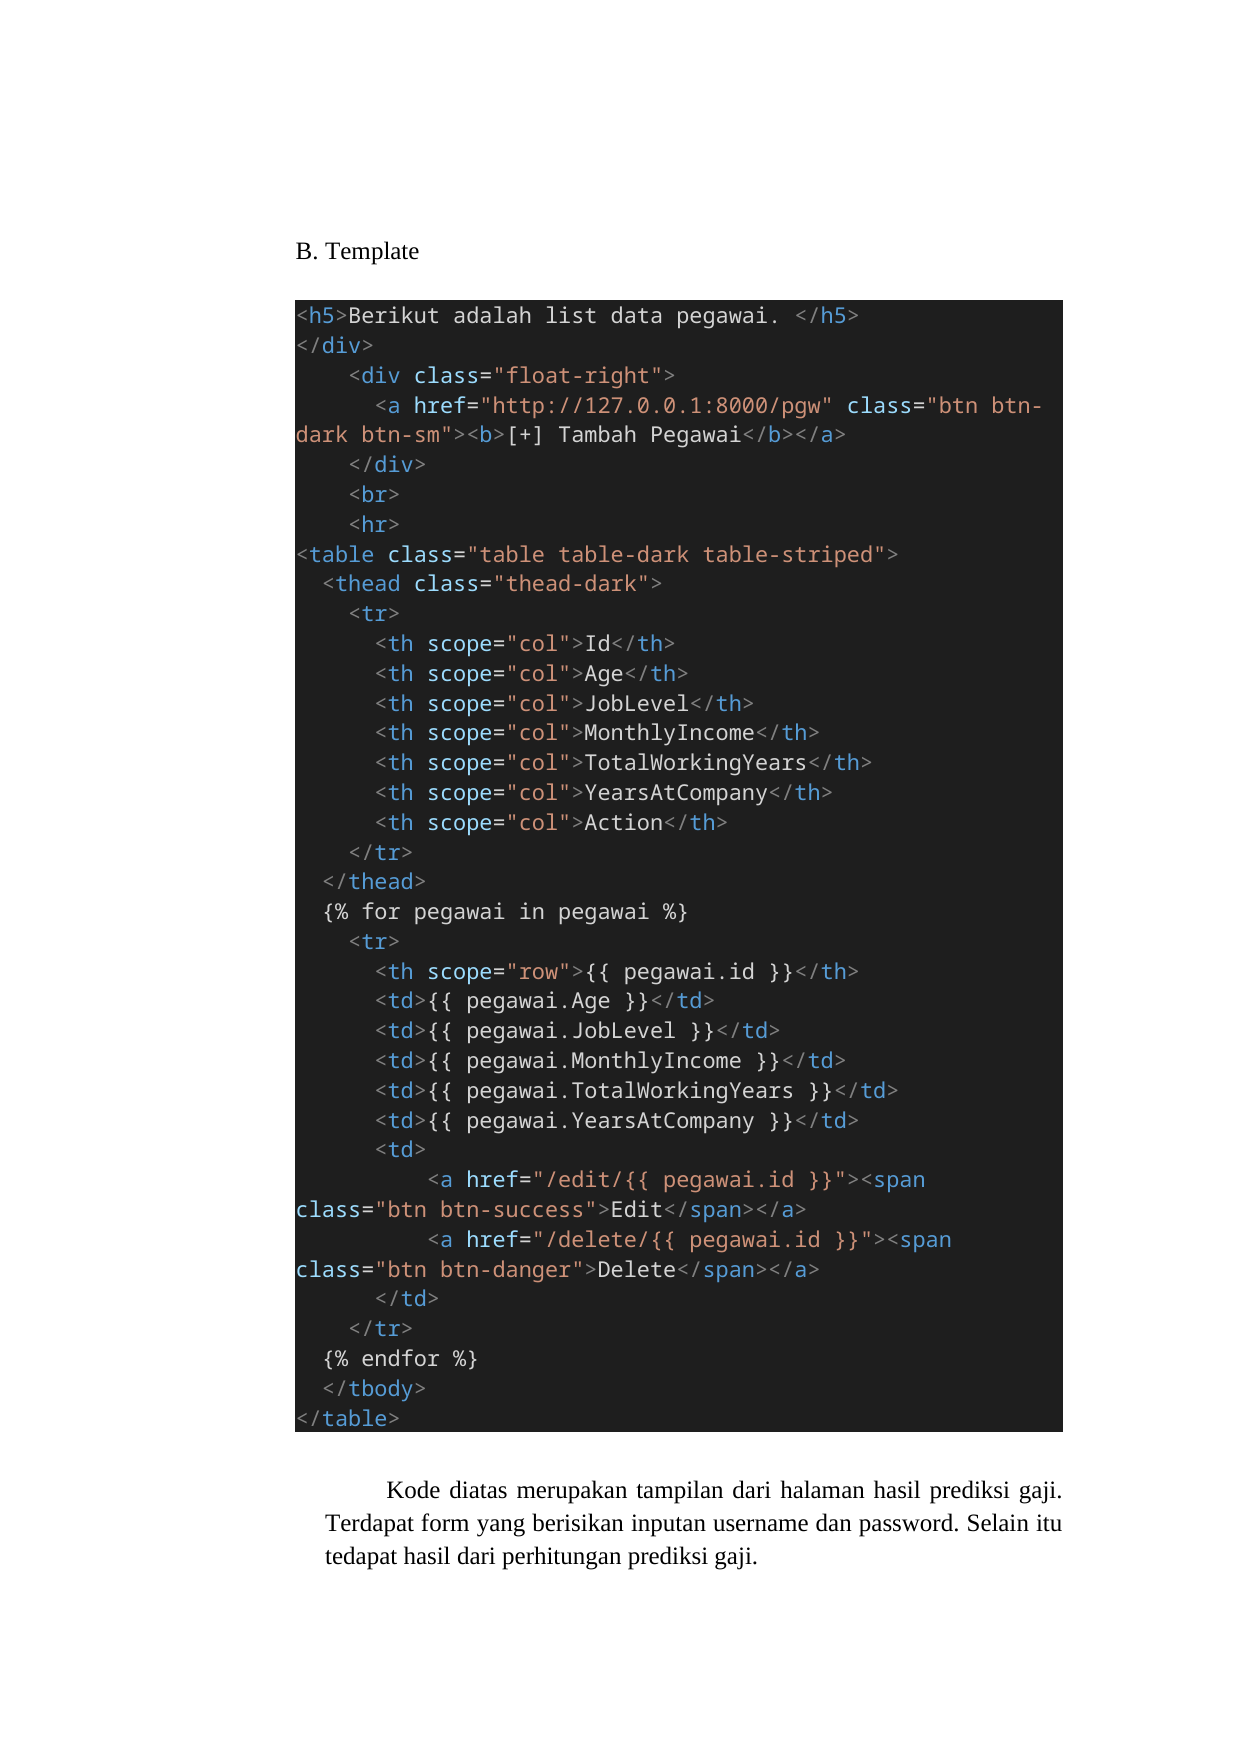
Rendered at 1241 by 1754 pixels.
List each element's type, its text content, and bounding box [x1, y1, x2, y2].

text <a href="/delete/{{ pegawai.id }}"><span class="btn btn-danger">Delete</span></a> [295, 1224, 1063, 1283]
text <table class="table table-dark table-striped"> [295, 538, 1063, 568]
text <td>{{ pegawai.Age }}</td> [295, 985, 1063, 1015]
text <thead class="thead-dark"> [295, 568, 1063, 598]
text <th scope="col">Action</th> [295, 807, 1063, 836]
text <th scope="col">Age</th> [295, 658, 1063, 687]
text </thead> [295, 866, 1063, 896]
text </td> [295, 1283, 1063, 1313]
text <th scope="col">YearsAtCompany</th> [295, 777, 1063, 807]
text <tr> [295, 926, 1063, 956]
text </tr> [295, 1313, 1063, 1343]
text <th scope="row">{{ pegawai.id }}</th> [295, 956, 1063, 985]
text <th scope="col">TotalWorkingYears</th> [295, 747, 1063, 777]
list Template [295, 236, 1063, 265]
text <td> [295, 1134, 1063, 1164]
text </table> [295, 1402, 1063, 1432]
text <div class="float-right"> [295, 360, 1063, 389]
list Kode diatas merupakan tampilan dari halaman hasil prediksi gaji. Terdapat form yang berisikan inputan username dan password. Selain itu tedapat hasil dari perhitungan prediksi gaji. [325, 1475, 1063, 1570]
text </div> [295, 330, 1063, 360]
text <td>{{ pegawai.MonthlyIncome }}</td> [295, 1045, 1063, 1075]
text <a href="http://127.0.0.1:8000/pgw" class="btn btn-dark btn-sm"><b>[+] Tambah Pegawai</b></a> [295, 389, 1063, 449]
text <br> [295, 479, 1063, 509]
text <h5>Berikut adalah list data pegawai. </h5> [295, 300, 1063, 330]
text </tbody> [295, 1373, 1063, 1402]
text <th scope="col">Id</th> [295, 628, 1063, 658]
text <td>{{ pegawai.TotalWorkingYears }}</td> [295, 1075, 1063, 1104]
text <td>{{ pegawai.JobLevel }}</td> [295, 1015, 1063, 1045]
text <td>{{ pegawai.YearsAtCompany }}</td> [295, 1104, 1063, 1134]
text {% for pegawai in pegawai %} [295, 896, 1063, 926]
text <hr> [295, 509, 1063, 538]
text </tr> [295, 836, 1063, 866]
text <th scope="col">MonthlyIncome</th> [295, 717, 1063, 747]
text <a href="/edit/{{ pegawai.id }}"><span class="btn btn-success">Edit</span></a> [295, 1164, 1063, 1224]
text <th scope="col">JobLevel</th> [295, 687, 1063, 717]
text </div> [295, 449, 1063, 479]
text {% endfor %} [295, 1343, 1063, 1373]
text <tr> [295, 598, 1063, 628]
